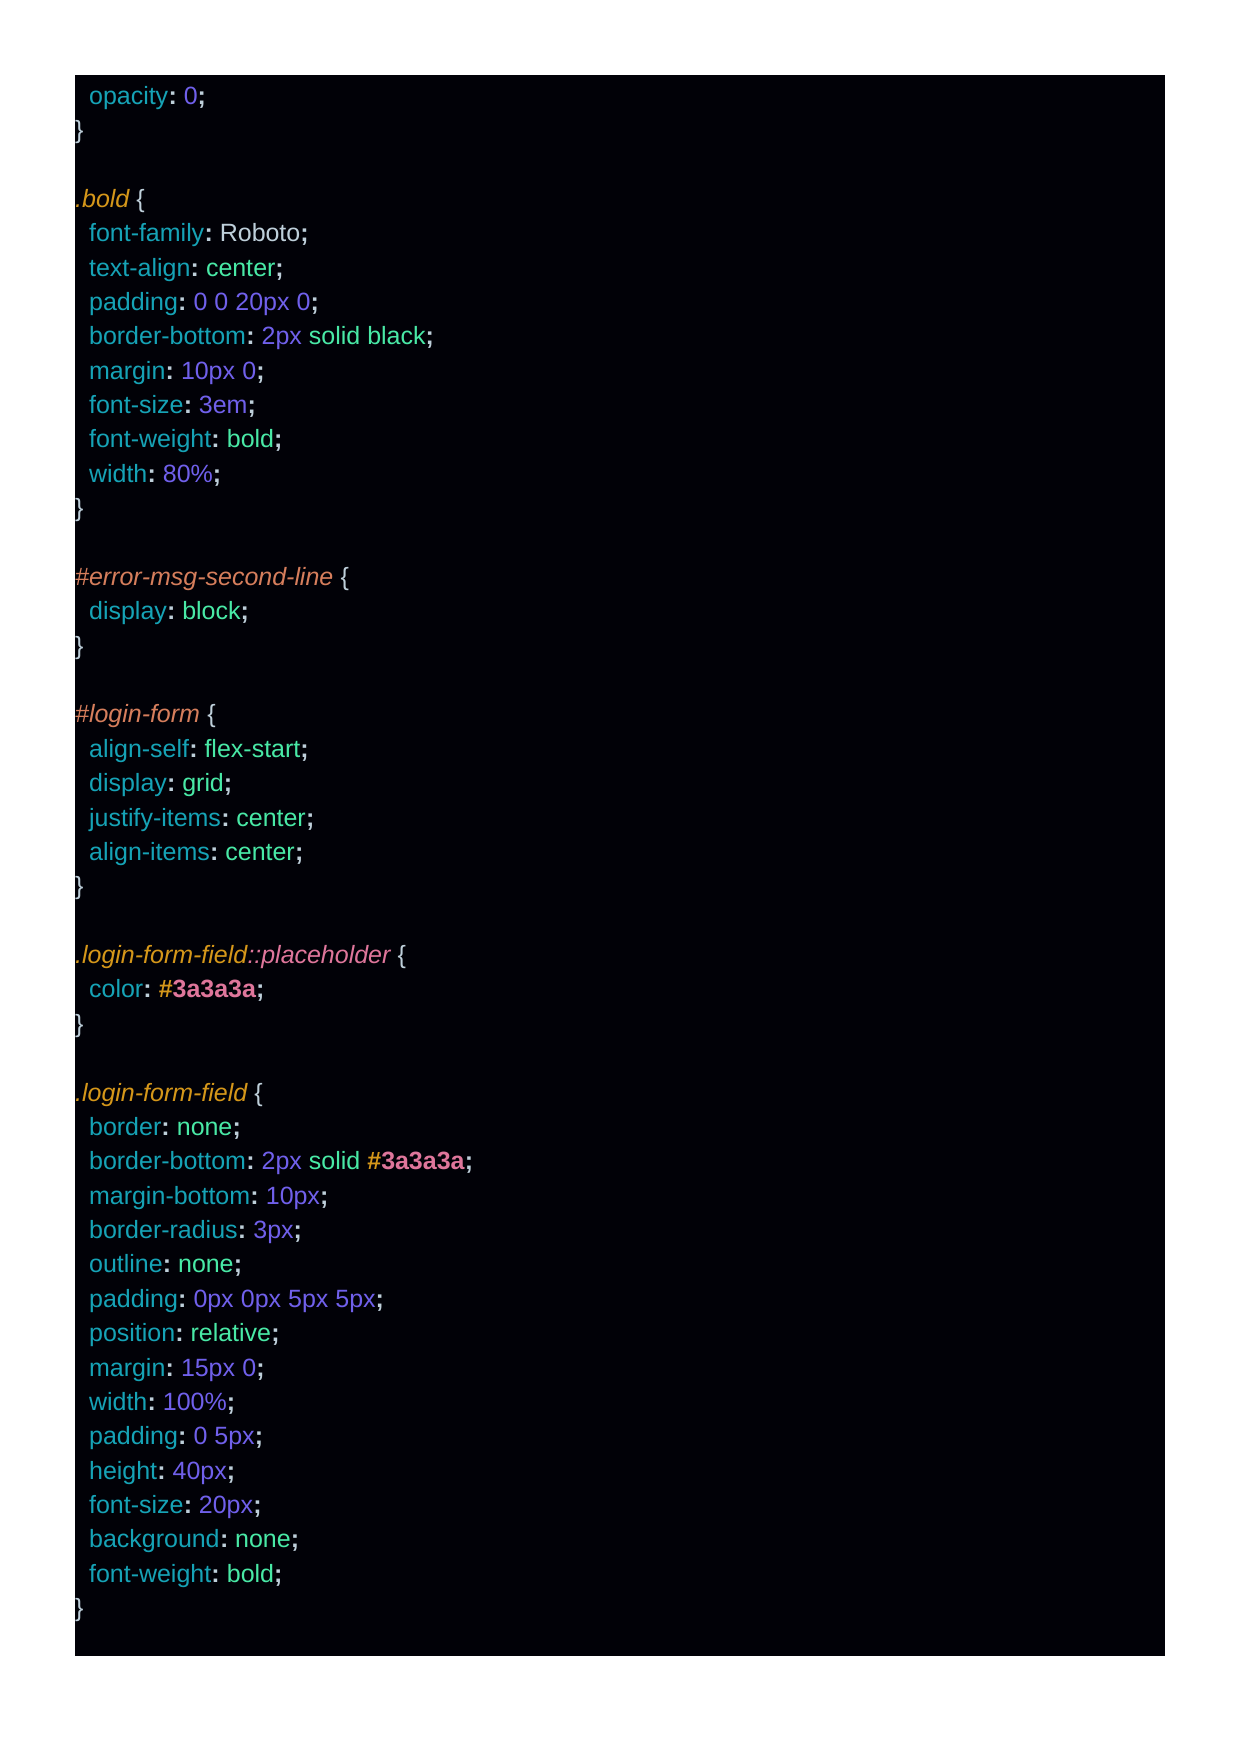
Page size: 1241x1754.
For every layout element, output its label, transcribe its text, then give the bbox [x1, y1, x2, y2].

text justify-items: center; [75, 797, 1165, 831]
text align-self: flex-start; [75, 728, 1165, 762]
text } [75, 1003, 1165, 1037]
text outline: none; [75, 1244, 1165, 1278]
text align-items: center; [75, 831, 1165, 866]
text padding: 0 5px; [75, 1416, 1165, 1450]
text .login-form-field::placeholder { [75, 934, 1165, 969]
text margin: 10px 0; [75, 350, 1165, 384]
text } [75, 487, 1165, 522]
text margin-bottom: 10px; [75, 1175, 1165, 1209]
text } [75, 866, 1165, 900]
text #error-msg-second-line { [75, 556, 1165, 591]
text font-weight: bold; [75, 1553, 1165, 1587]
text position: relative; [75, 1312, 1165, 1347]
text border-bottom: 2px solid black; [75, 316, 1165, 350]
text width: 100%; [75, 1381, 1165, 1416]
text width: 80%; [75, 453, 1165, 487]
text color: #3a3a3a; [75, 969, 1165, 1003]
text border-radius: 3px; [75, 1209, 1165, 1244]
text height: 40px; [75, 1450, 1165, 1484]
text background: none; [75, 1519, 1165, 1553]
text } [75, 625, 1165, 659]
text opacity: 0; [75, 75, 1165, 109]
text border-bottom: 2px solid #3a3a3a; [75, 1141, 1165, 1175]
text display: block; [75, 591, 1165, 625]
text border: none; [75, 1106, 1165, 1141]
text font-weight: bold; [75, 419, 1165, 453]
text text-align: center; [75, 247, 1165, 281]
text font-size: 3em; [75, 384, 1165, 419]
text .bold { [75, 178, 1165, 212]
text padding: 0 0 20px 0; [75, 281, 1165, 316]
text margin: 15px 0; [75, 1347, 1165, 1381]
text font-size: 20px; [75, 1484, 1165, 1519]
text font-family: Roboto; [75, 212, 1165, 247]
text padding: 0px 0px 5px 5px; [75, 1278, 1165, 1312]
text display: grid; [75, 762, 1165, 797]
text #login-form { [75, 694, 1165, 728]
text } [75, 1587, 1165, 1622]
text .login-form-field { [75, 1072, 1165, 1106]
text } [75, 109, 1165, 144]
